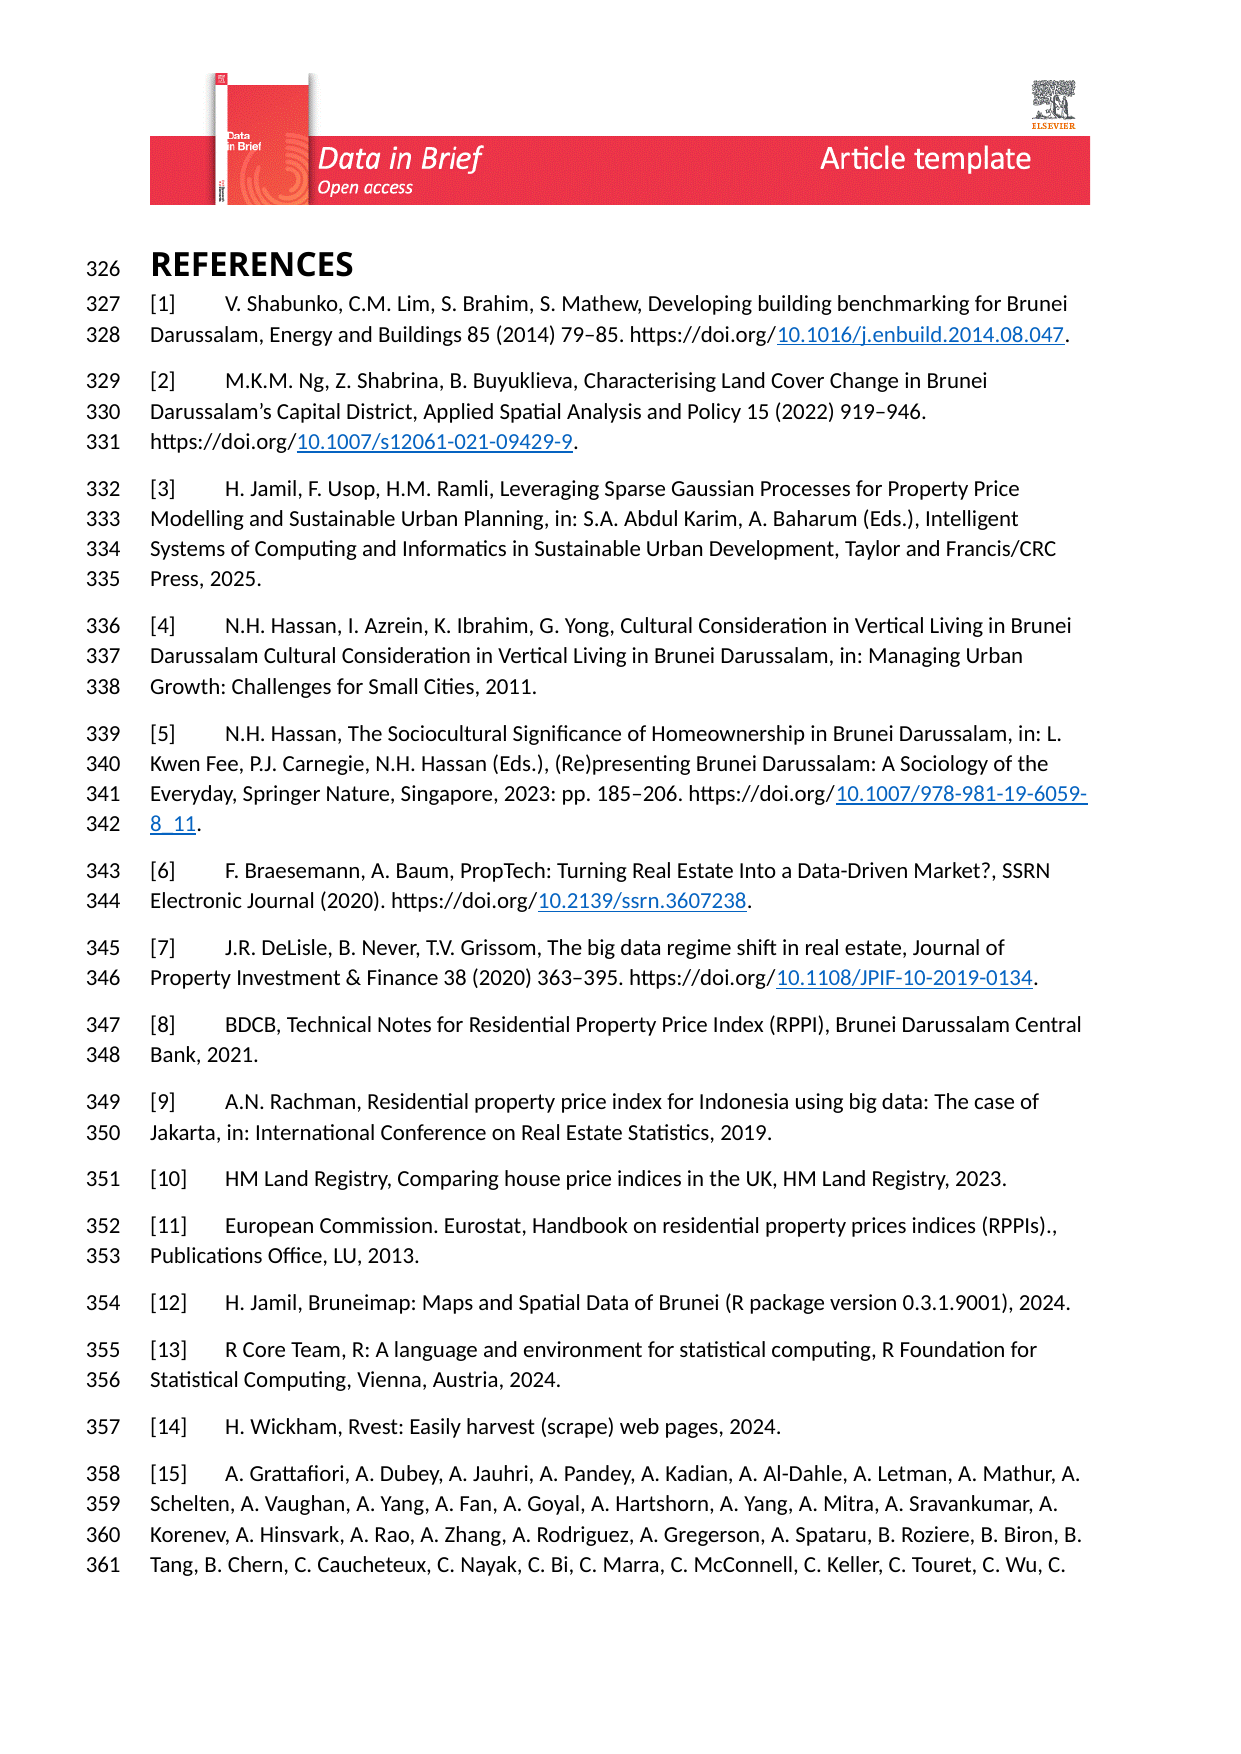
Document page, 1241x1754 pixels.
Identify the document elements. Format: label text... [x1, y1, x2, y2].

text [4] N.H. Hassan, I. Azrein, K. Ibrahim, G. Yong, Cultural Consideration in Vertical Living in Brunei Darussalam Cultural Consideration in Vertical Living in Brunei Darussalam, in: Managing Urban Growth: Challenges for Small Cities, 2011. [150, 611, 1090, 700]
text [11] European Commission. Eurostat, Handbook on residential property prices indices (RPPIs)., Publications Office, LU, 2013. [150, 1211, 1090, 1269]
text [3] H. Jamil, F. Usop, H.M. Ramli, Leveraging Sparse Gaussian Processes for Property Price Modelling and Sustainable Urban Planning, in: S.A. Abdul Karim, A. Baharum (Eds.), Intelligent Systems of Computing and Informatics in Sustainable Urban Development, Taylor and Francis/CRC Press, 2025. [150, 474, 1090, 592]
picture [150, 73, 1091, 205]
text [1] V. Shabunko, C.M. Lim, S. Brahim, S. Mathew, Developing building benchmarking for Brunei Darussalam, Energy and Buildings 85 (2014) 79–85. https://doi.org/10.1016/j.enbuild.2014.08.047. [150, 289, 1090, 348]
text [9] A.N. Rachman, Residential property price index for Indonesia using big data: The case of Jakarta, in: International Conference on Real Estate Statistics, 2019. [150, 1087, 1090, 1146]
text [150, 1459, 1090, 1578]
text [7] J.R. DeLisle, B. Never, T.V. Grissom, The big data regime shift in real estate, Journal of Property Investment & Finance 38 (2020) 363–395. https://doi.org/10.1108/JPIF-10-2019-0134. [150, 933, 1090, 991]
subtitle REFERENCES [150, 241, 1090, 286]
text [14] H. Wickham, Rvest: Easily harvest (scrape) web pages, 2024. [150, 1412, 1090, 1440]
text [5] N.H. Hassan, The Sociocultural Significance of Homeownership in Brunei Darussalam, in: L. Kwen Fee, P.J. Carnegie, N.H. Hassan (Eds.), (Re)presenting Brunei Darussalam: A Sociology of the Everyday, Springer Nature, Singapore, 2023: pp. 185–206. https://doi.org/10.1007/978-981-19-6059-8_11. [150, 719, 1090, 837]
text [6] F. Braesemann, A. Baum, PropTech: Turning Real Estate Into a Data-Driven Market?, SSRN Electronic Journal (2020). https://doi.org/10.2139/ssrn.3607238. [150, 856, 1090, 914]
text [8] BDCB, Technical Notes for Residential Property Price Index (RPPI), Brunei Darussalam Central Bank, 2021. [150, 1010, 1090, 1068]
text [2] M.K.M. Ng, Z. Shabrina, B. Buyuklieva, Characterising Land Cover Change in Brunei Darussalam’s Capital District, Applied Spatial Analysis and Policy 15 (2022) 919–946. https://doi.org/10.1007/s12061-021-09429-9. [150, 367, 1090, 455]
text [12] H. Jamil, Bruneimap: Maps and Spatial Data of Brunei (R package version 0.3.1.9001), 2024. [150, 1288, 1090, 1316]
text [10] HM Land Registry, Comparing house price indices in the UK, HM Land Registry, 2023. [150, 1164, 1090, 1192]
text [13] R Core Team, R: A language and environment for statistical computing, R Foundation for Statistical Computing, Vienna, Austria, 2024. [150, 1335, 1090, 1393]
